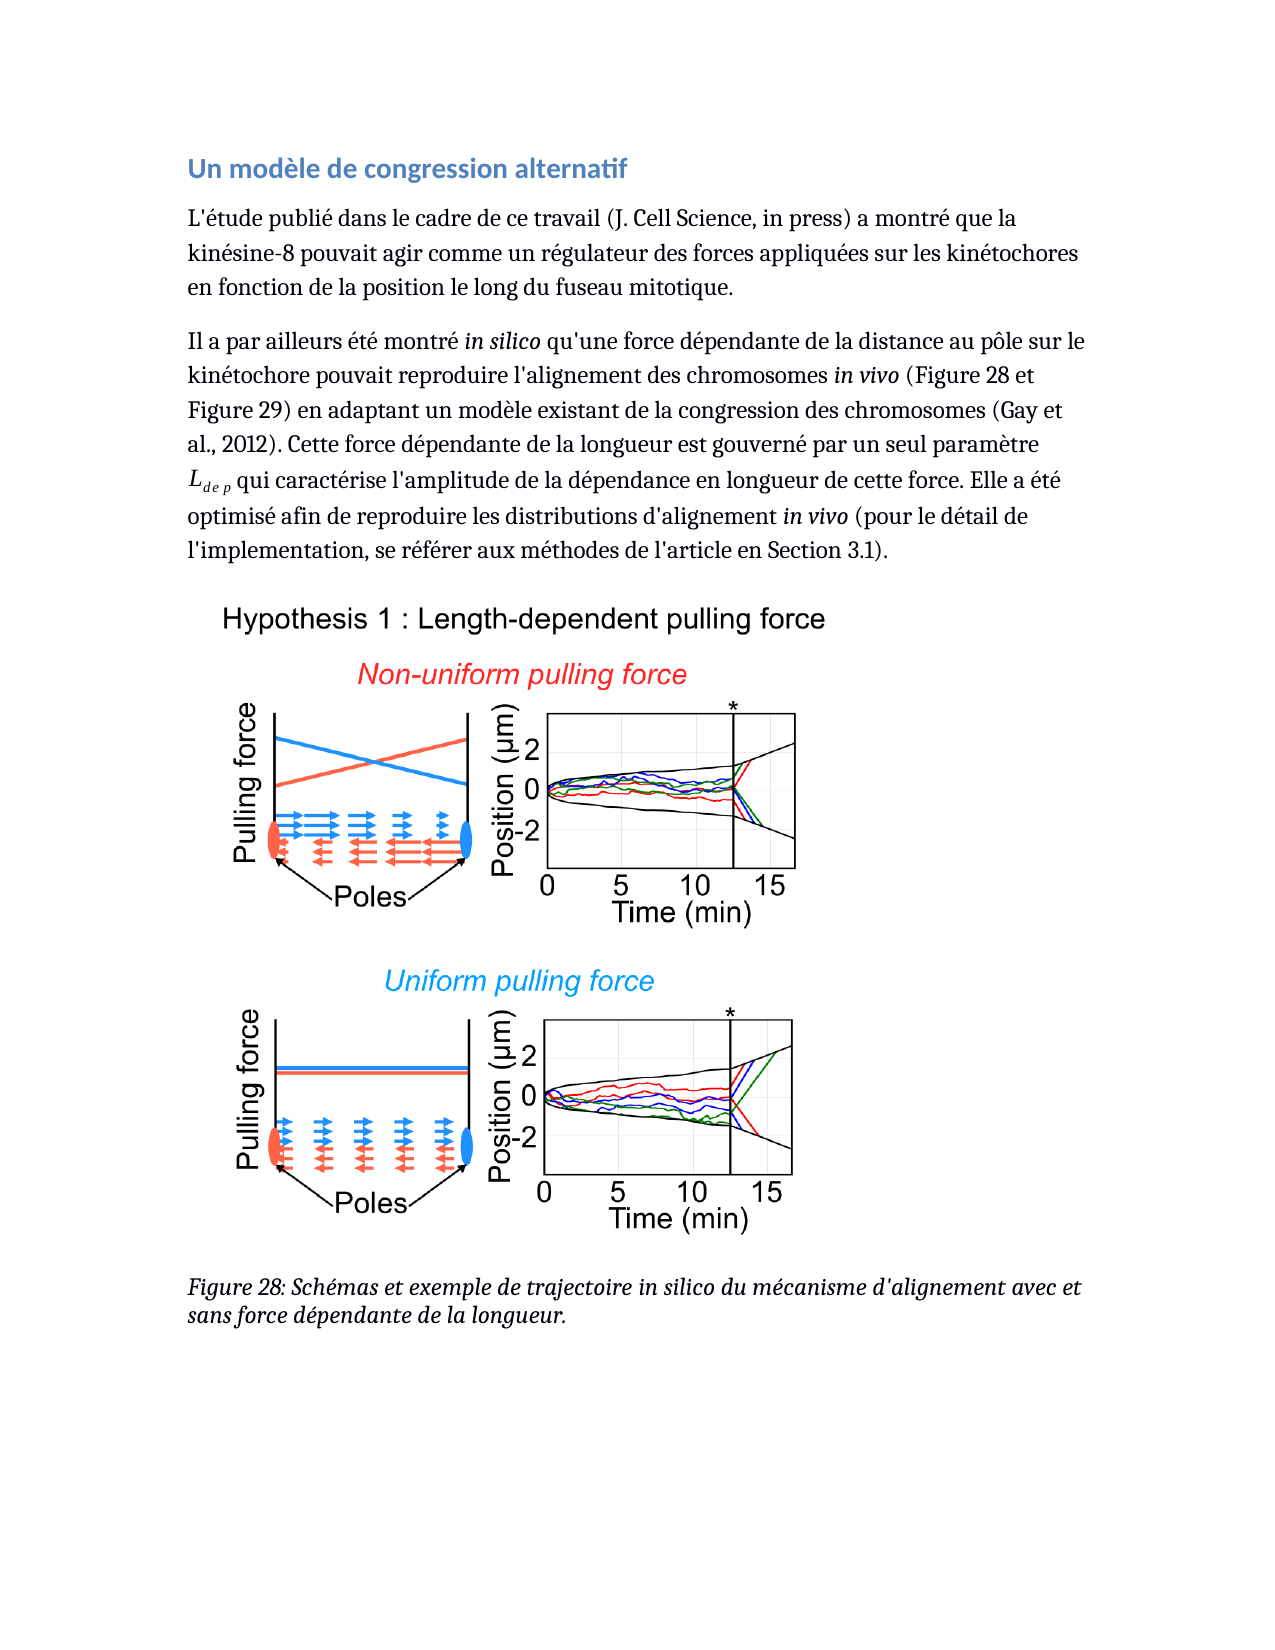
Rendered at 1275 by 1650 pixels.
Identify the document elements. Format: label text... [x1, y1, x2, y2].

subtitle Un modèle de congression alternatif [187, 150, 1087, 186]
picture [206, 589, 842, 1252]
text Figure 28: Schémas et exemple de trajectoire in silico du mécanisme d'alignement avec et sans force dépendante de la longueur. [187, 1273, 1087, 1330]
text L'étude publié dans le cadre de ce travail (J. Cell Science, in press) a montré que la kinésine-8 pouvait agir comme un régulateur des forces appliquées sur les kinétochores en fonction de la position le long du fuseau mitotique. [187, 204, 1087, 302]
text Il a par ailleurs été montré in silico qu'une force dépendante de la distance au pôle sur le kinétochore pouvait reproduire l'alignement des chromosomes in vivo (Figure 28 et Figure 29) en adaptant un modèle existant de la congression des chromosomes (Gay et al., 2012). Cette force dépendante de la longueur est gouverné par un seul paramètre qui caractérise l'amplitude de la dépendance en longueur de cette force. Elle a été optimisé afin de reproduire les distributions d'alignement in vivo (pour le détail de l'implementation, se référer aux méthodes de l'article en Section 3.1). [187, 327, 1087, 565]
